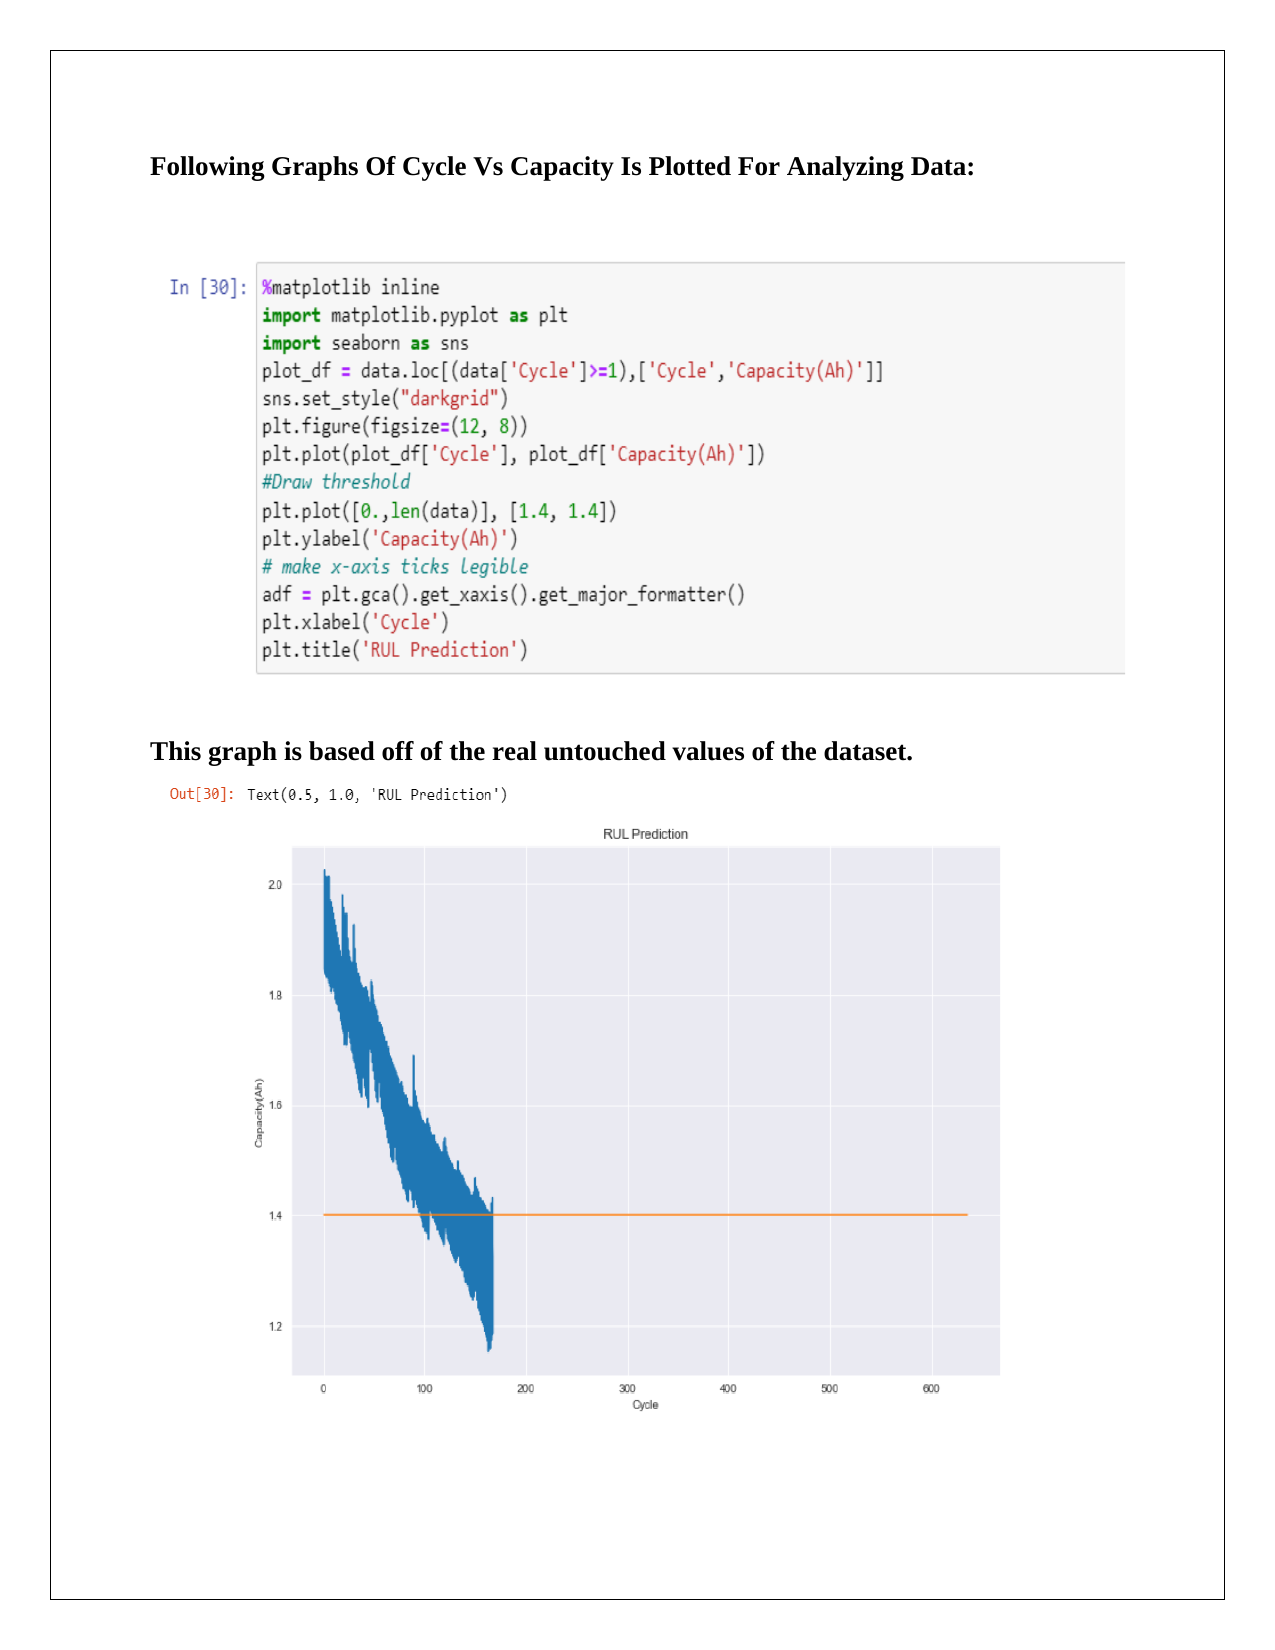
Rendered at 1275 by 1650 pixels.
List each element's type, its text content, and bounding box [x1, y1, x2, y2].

picture [150, 781, 1125, 1433]
text This graph is based off of the real untouched values of the dataset. [150, 735, 1125, 766]
picture [150, 243, 1125, 676]
text Following Graphs Of Cycle Vs Capacity Is Plotted For Analyzing Data: [150, 150, 1125, 181]
